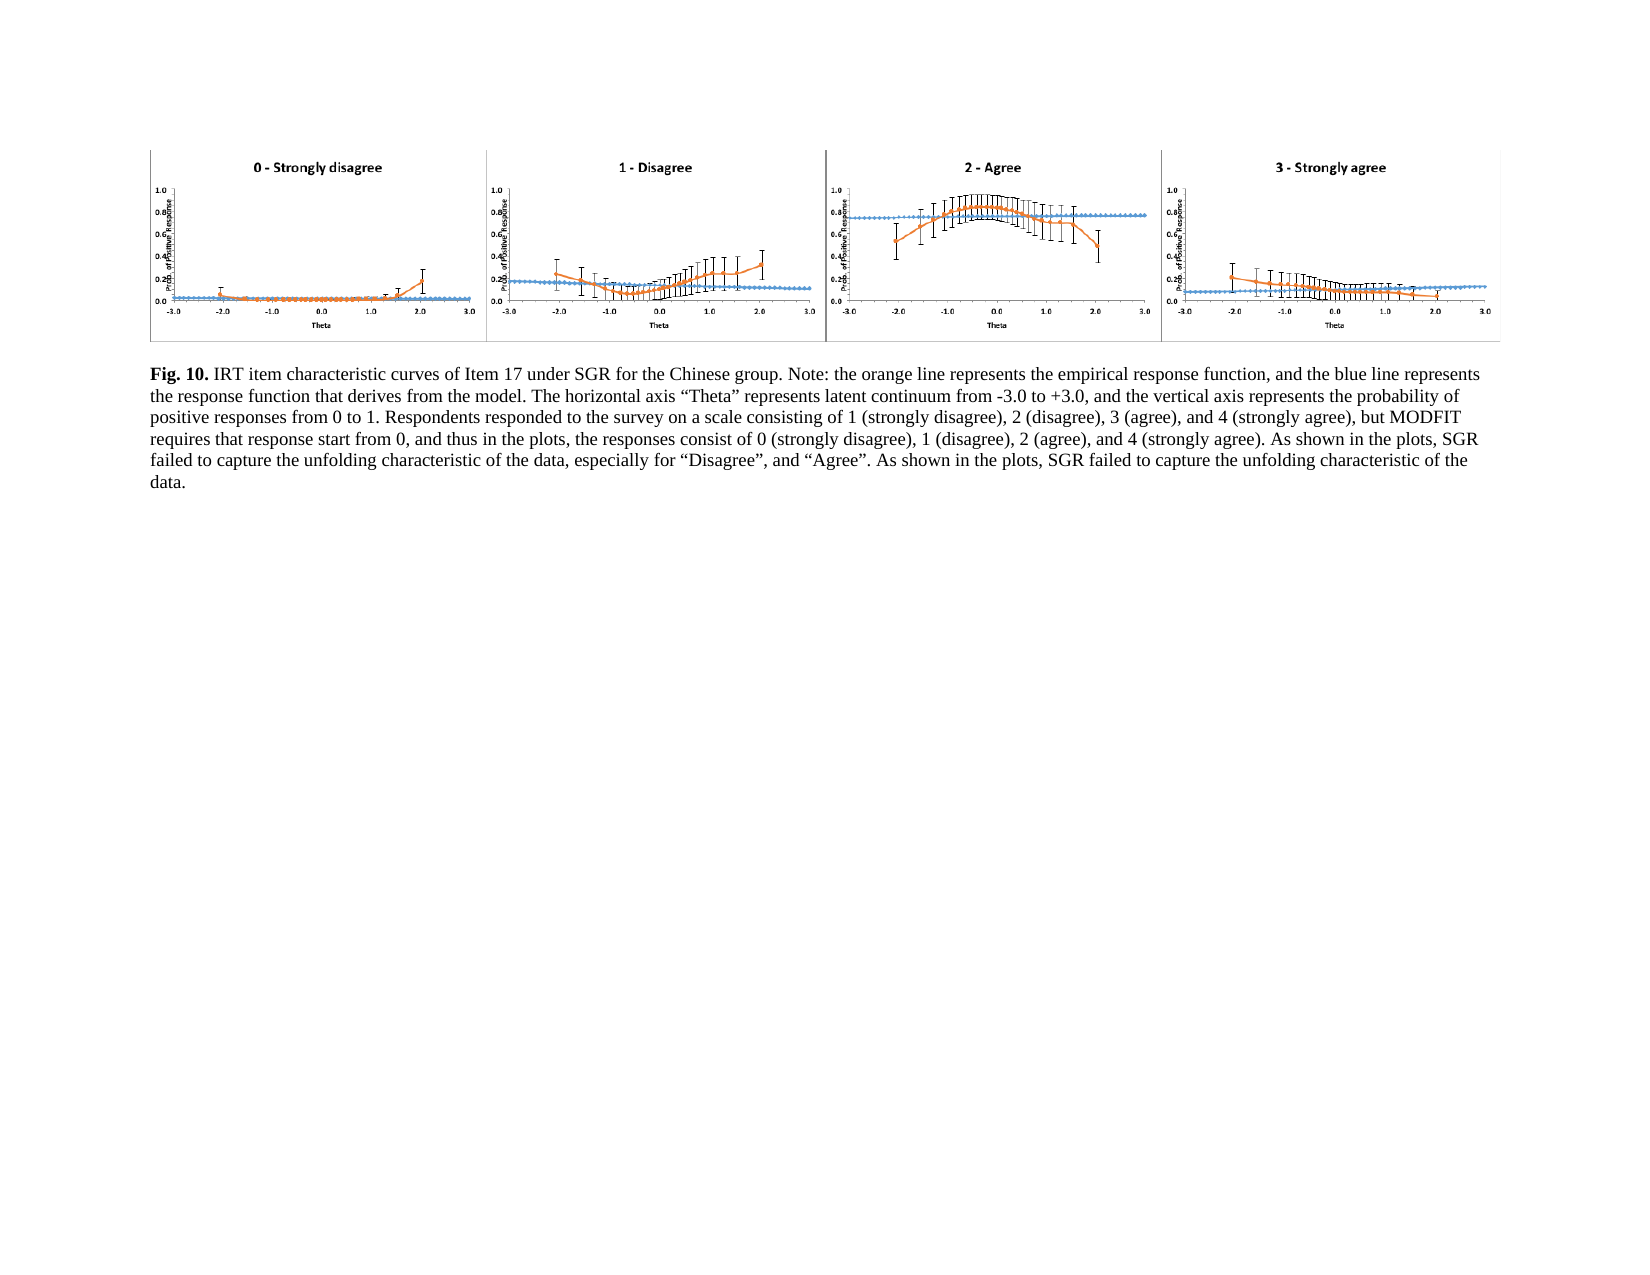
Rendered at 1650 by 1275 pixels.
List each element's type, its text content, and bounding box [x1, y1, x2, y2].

picture [150, 150, 1500, 342]
text Fig. 10. IRT item characteristic curves of Item 17 under SGR for the Chinese group. Note: the orange line represents the empirical response function, and the blue line represents the response function that derives from the model. The horizontal axis “Theta” represents latent continuum from -3.0 to +3.0, and the vertical axis represents the probability of positive responses from 0 to 1. Respondents responded to the survey on a scale consisting of 1 (strongly disagree), 2 (disagree), 3 (agree), and 4 (strongly agree), but MODFIT requires that response start from 0, and thus in the plots, the responses consist of 0 (strongly disagree), 1 (disagree), 2 (agree), and 4 (strongly agree). As shown in the plots, SGR failed to capture the unfolding characteristic of the data, especially for “Disagree”, and “Agree”. As shown in the plots, SGR failed to capture the unfolding characteristic of the data. [150, 363, 1500, 492]
